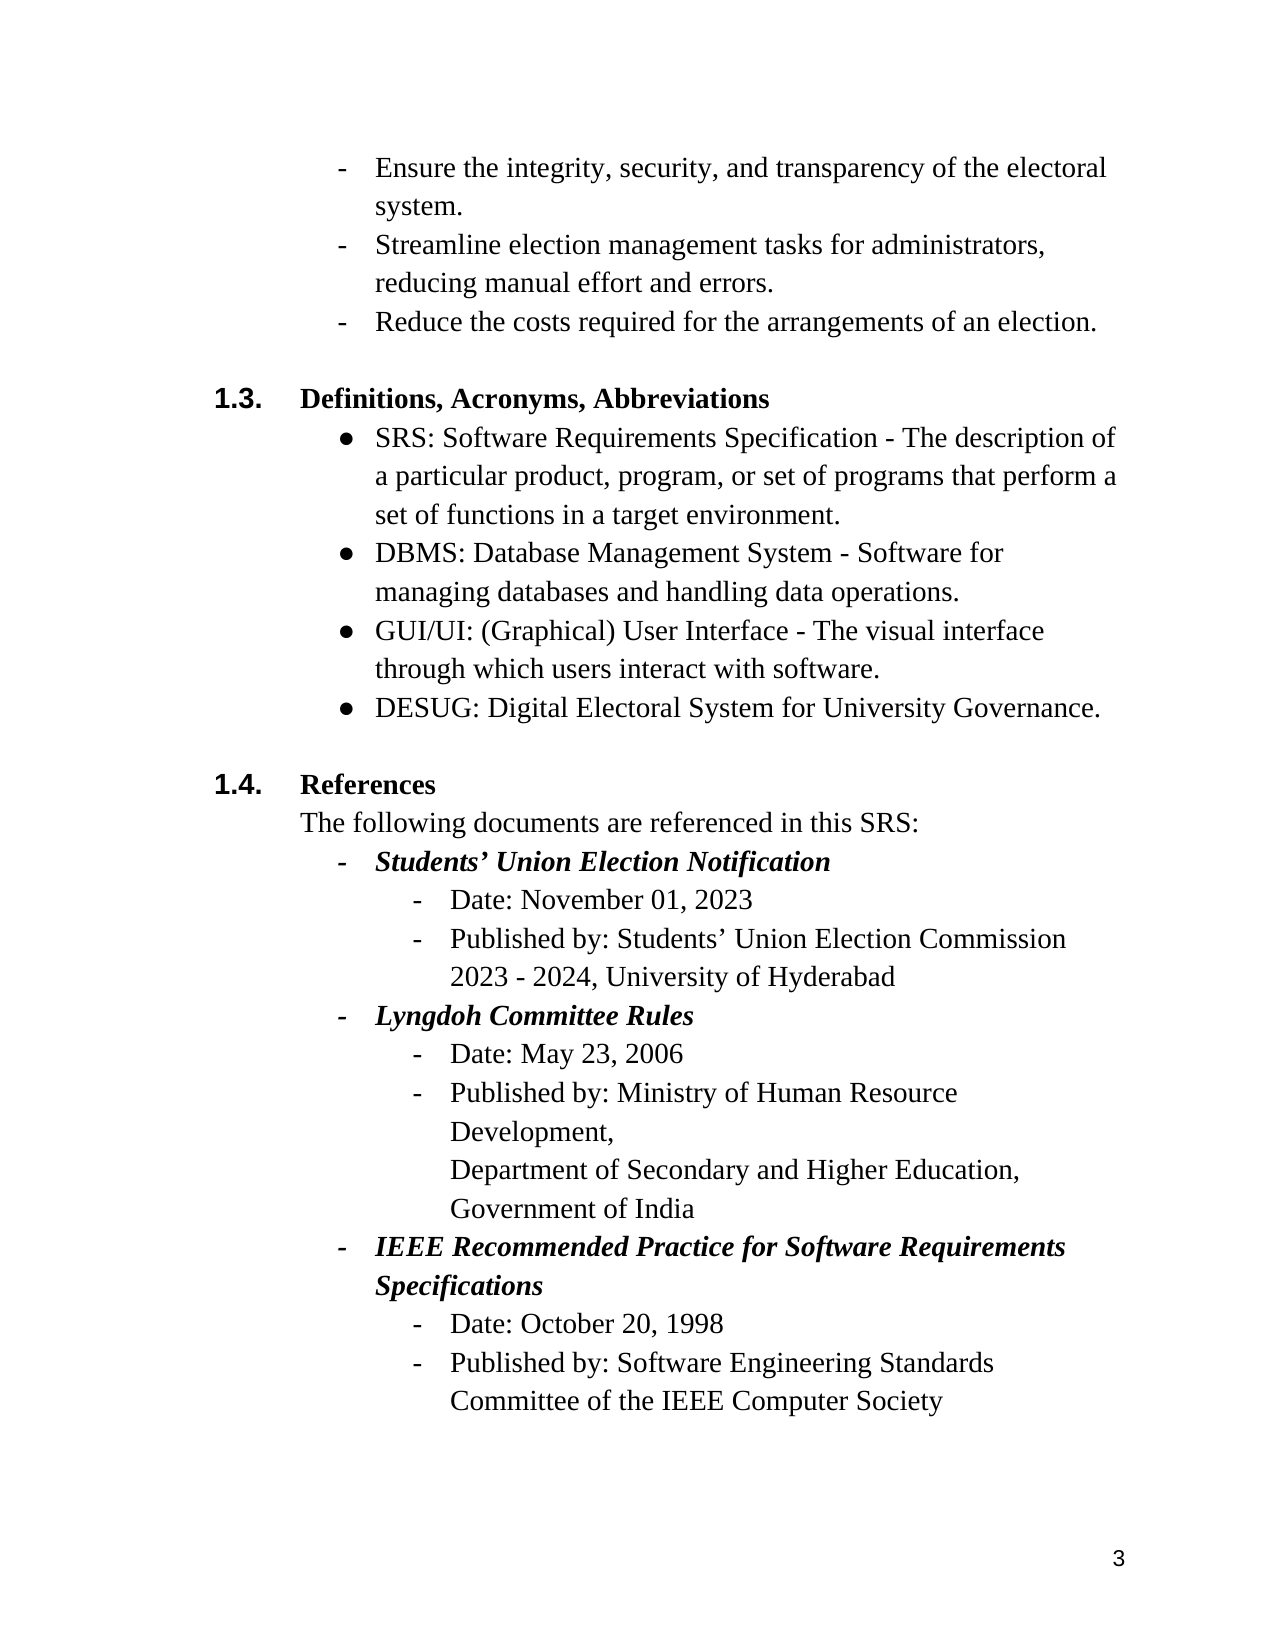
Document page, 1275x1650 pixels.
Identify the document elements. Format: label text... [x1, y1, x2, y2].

list SRS: Software Requirements Specification - The description of a particular product, program, or set of programs that perform a set of functions in a target environment. [337, 420, 1125, 531]
text Department of Secondary and Higher Education, [450, 1152, 1125, 1186]
list Ensure the integrity, security, and transparency of the electoral system. [337, 150, 1125, 222]
subtitle References [262, 767, 1125, 800]
list Published by: Software Engineering Standards Committee of the IEEE Computer Society [412, 1345, 1125, 1417]
list Lyngdoh Committee Rules [337, 998, 1125, 1032]
list Streamline election management tasks for administrators, reducing manual effort and errors. [337, 227, 1125, 299]
list Date: May 23, 2006 [412, 1037, 1125, 1070]
text The following documents are referenced in this SRS: [300, 805, 1125, 839]
list GUI/UI: (Graphical) User Interface - The visual interface through which users interact with software. [337, 613, 1125, 685]
list Reduce the costs required for the arrangements of an election. [337, 304, 1125, 338]
list Date: November 01, 2023 [412, 882, 1125, 916]
list Published by: Students’ Union Election Commission 2023 - 2024, University of Hyderabad [412, 921, 1125, 993]
list DBMS: Database Management System - Software for managing databases and handling data operations. [337, 536, 1125, 608]
subtitle Definitions, Acronyms, Abbreviations [262, 381, 1125, 415]
list DESUG: Digital Electoral System for University Governance. [337, 690, 1125, 723]
list Date: October 20, 1998 [412, 1306, 1125, 1340]
text Government of India [450, 1191, 1125, 1224]
list Published by: Ministry of Human Resource Development, [412, 1075, 1125, 1147]
list IEEE Recommended Practice for Software Requirements Specifications [337, 1229, 1125, 1301]
list Students’ Union Election Notification [337, 844, 1125, 877]
